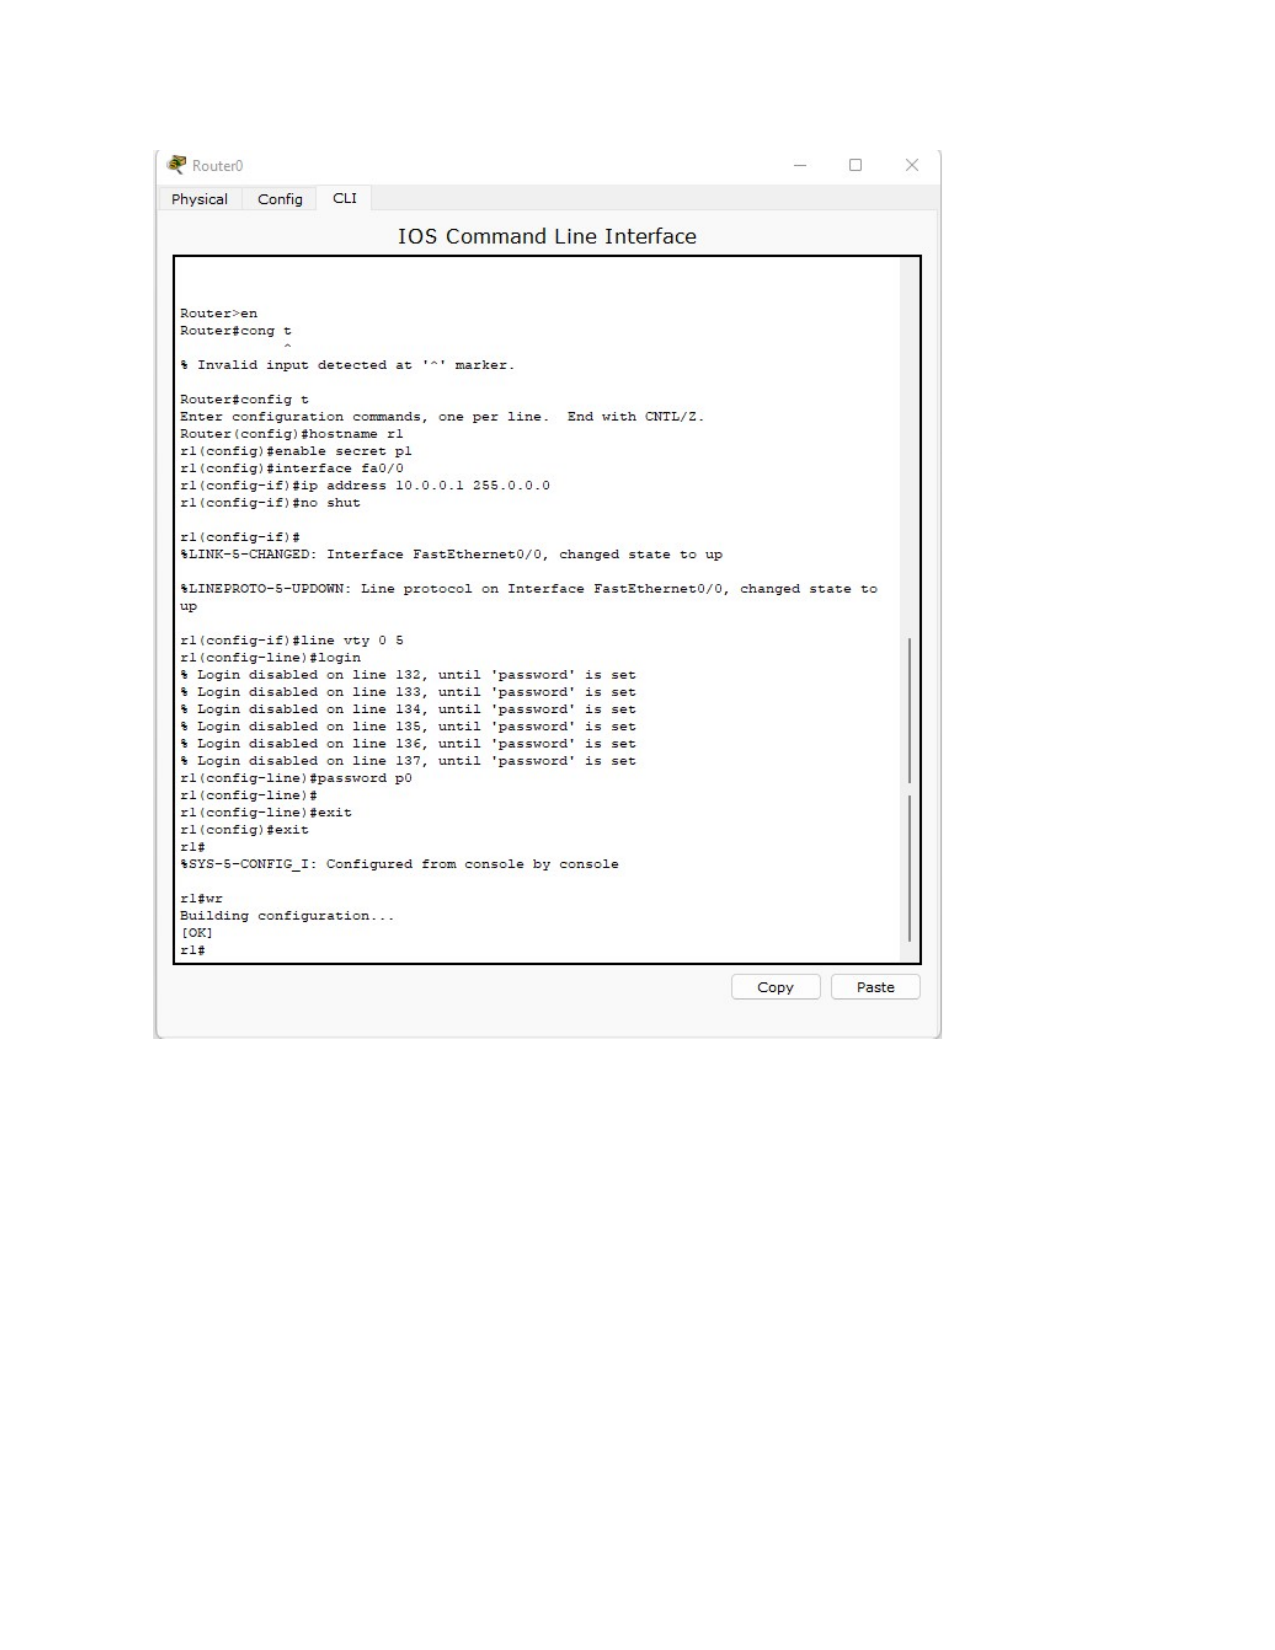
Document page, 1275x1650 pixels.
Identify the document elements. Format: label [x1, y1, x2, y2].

picture [153, 150, 943, 1039]
